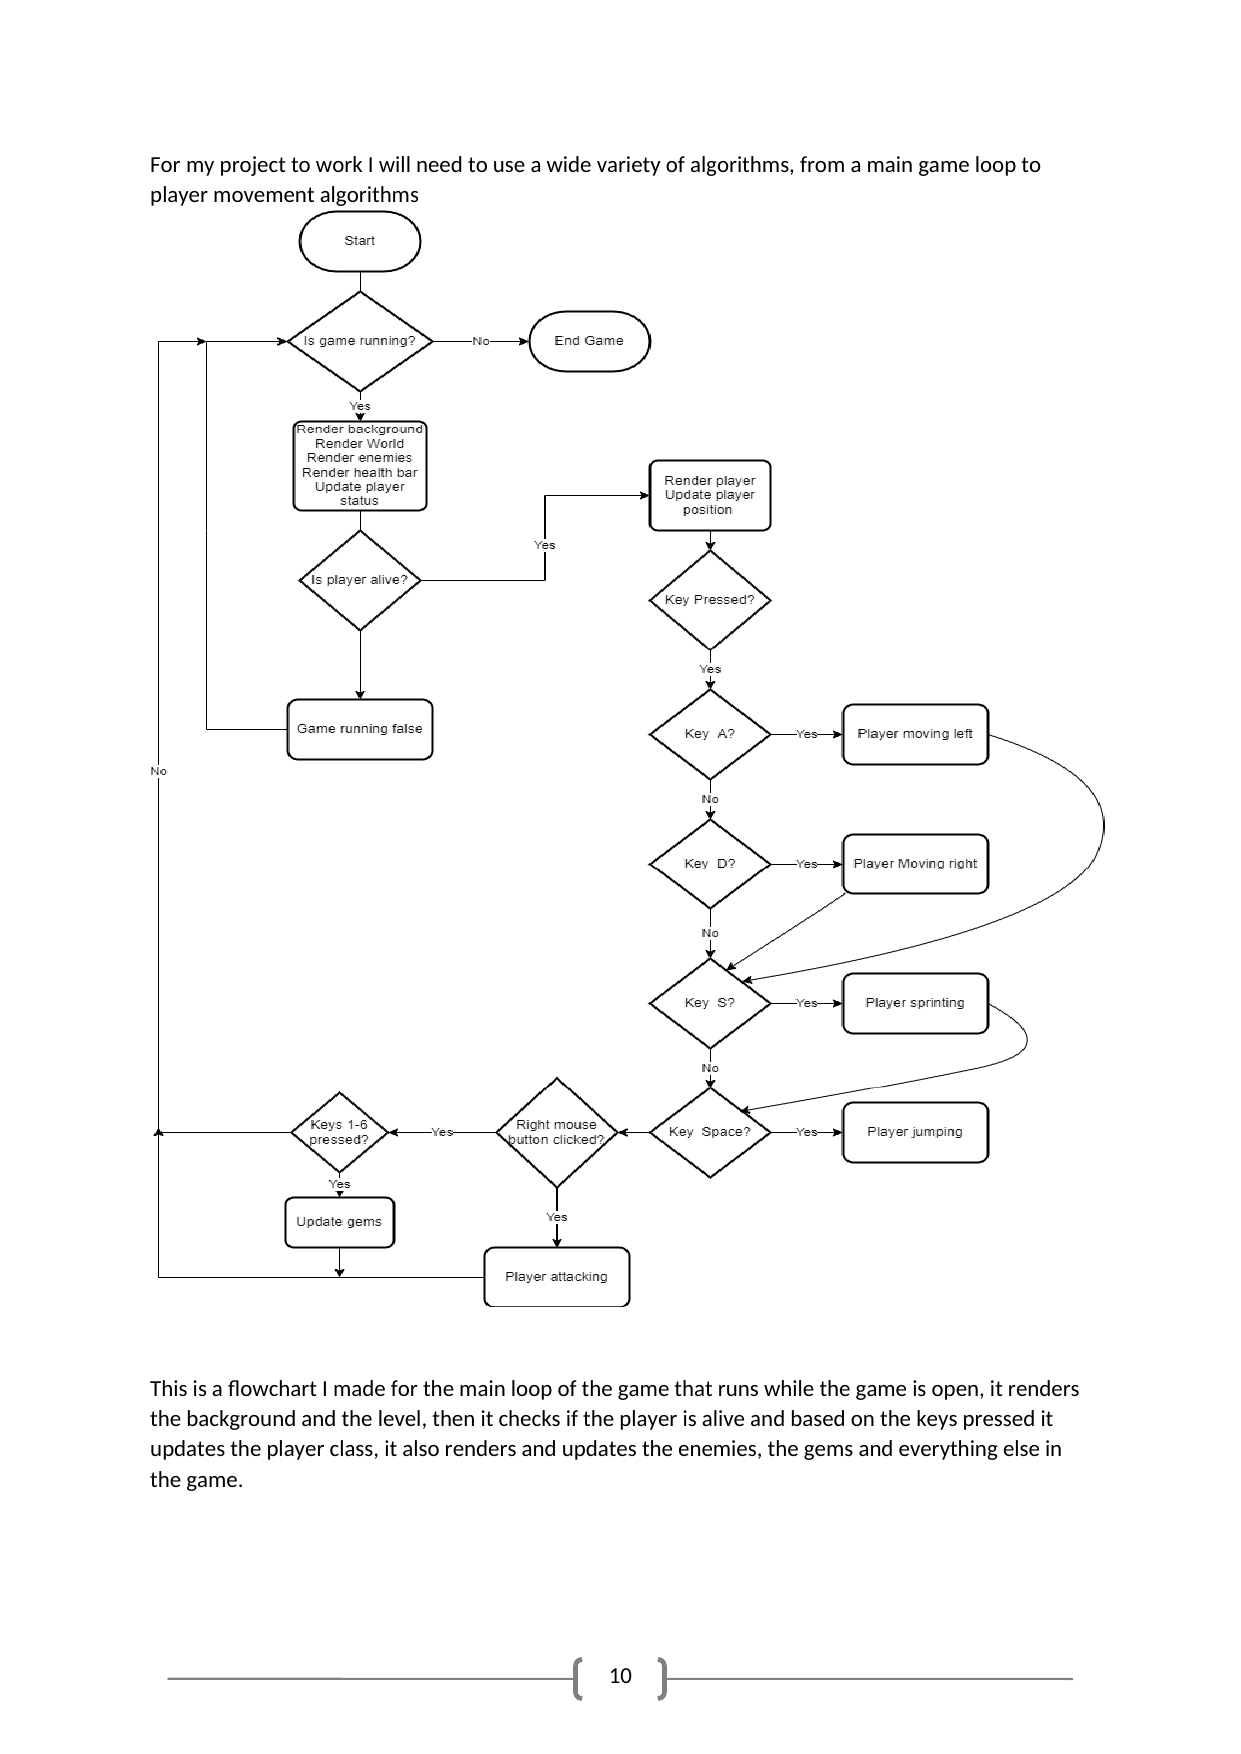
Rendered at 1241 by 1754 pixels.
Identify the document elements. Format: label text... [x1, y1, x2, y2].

text For my project to work I will need to use a wide variety of algorithms, from a main game loop to player movement algorithms [150, 150, 1090, 208]
text This is a flowchart I made for the main loop of the game that runs while the game is open, it renders the background and the level, then it checks if the player is alive and based on the keys pressed it updates the player class, it also renders and updates the enemies, the gems and everything else in the game. [150, 1374, 1090, 1493]
picture [150, 210, 1105, 1307]
